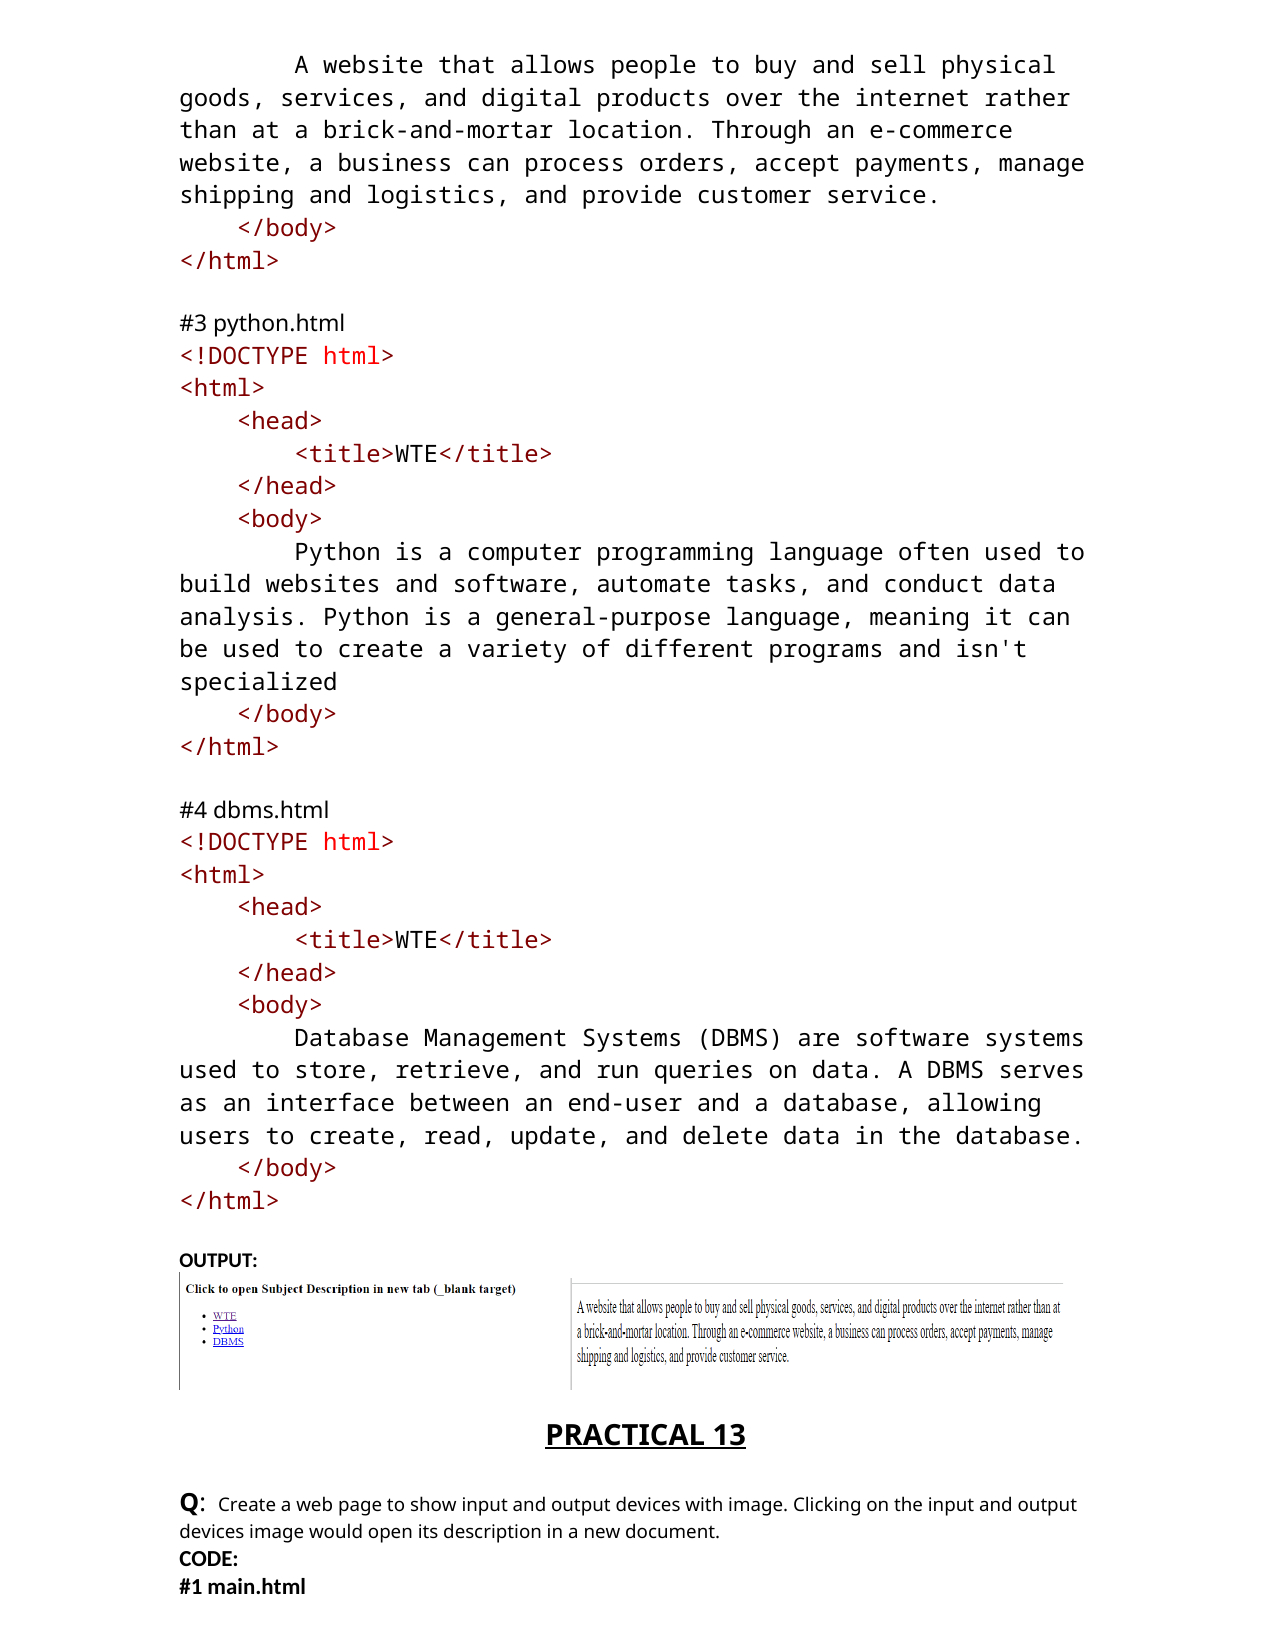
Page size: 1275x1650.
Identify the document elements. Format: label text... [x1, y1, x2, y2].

text A website that allows people to buy and sell physical goods, services, and digital products over the internet rather than at a brick-and-mortar location. Through an e-commerce website, a business can process orders, accept payments, manage shipping and logistics, and provide customer service. [179, 48, 1096, 211]
text <!DOCTYPE html> [179, 825, 1096, 858]
text </html> [179, 243, 1096, 276]
text Python is a computer programming language often used to build websites and software, automate tasks, and conduct data analysis. Python is a general-purpose language, meaning it can be used to create a variety of different programs and isn't specialized [179, 534, 1096, 697]
text <title>WTE</title> [179, 923, 1096, 955]
text #1 main.html [179, 1572, 1096, 1600]
text OUTPUT: [179, 1247, 1096, 1273]
text Q: Create a web page to show input and output devices with image. Clicking on the input and output devices image would open its description in a new document. [179, 1485, 1096, 1544]
text </html> [179, 730, 1096, 762]
text Database Management Systems (DBMS) are software systems used to store, retrieve, and run queries on data. A DBMS serves as an interface between an end-user and a database, allowing users to create, read, update, and delete data in the database. [179, 1021, 1096, 1151]
text </body> [179, 211, 1096, 243]
text <title>WTE</title> [179, 436, 1096, 469]
text <head> [179, 890, 1096, 923]
text </html> [179, 1184, 1096, 1216]
text <!DOCTYPE html> [179, 339, 1096, 371]
text </body> [179, 1151, 1096, 1184]
text #3 python.html [179, 307, 1096, 339]
text </head> [179, 469, 1096, 502]
text <html> [179, 858, 1096, 890]
text </head> [179, 955, 1096, 988]
picture [179, 1272, 1064, 1390]
text CODE: [179, 1544, 1096, 1572]
text <html> [179, 371, 1096, 404]
text <body> [179, 988, 1096, 1021]
text PRACTICAL 13 [195, 1414, 1096, 1453]
text </body> [179, 697, 1096, 730]
text #4 dbms.html [179, 794, 1096, 825]
text <head> [179, 404, 1096, 436]
text <body> [179, 502, 1096, 534]
